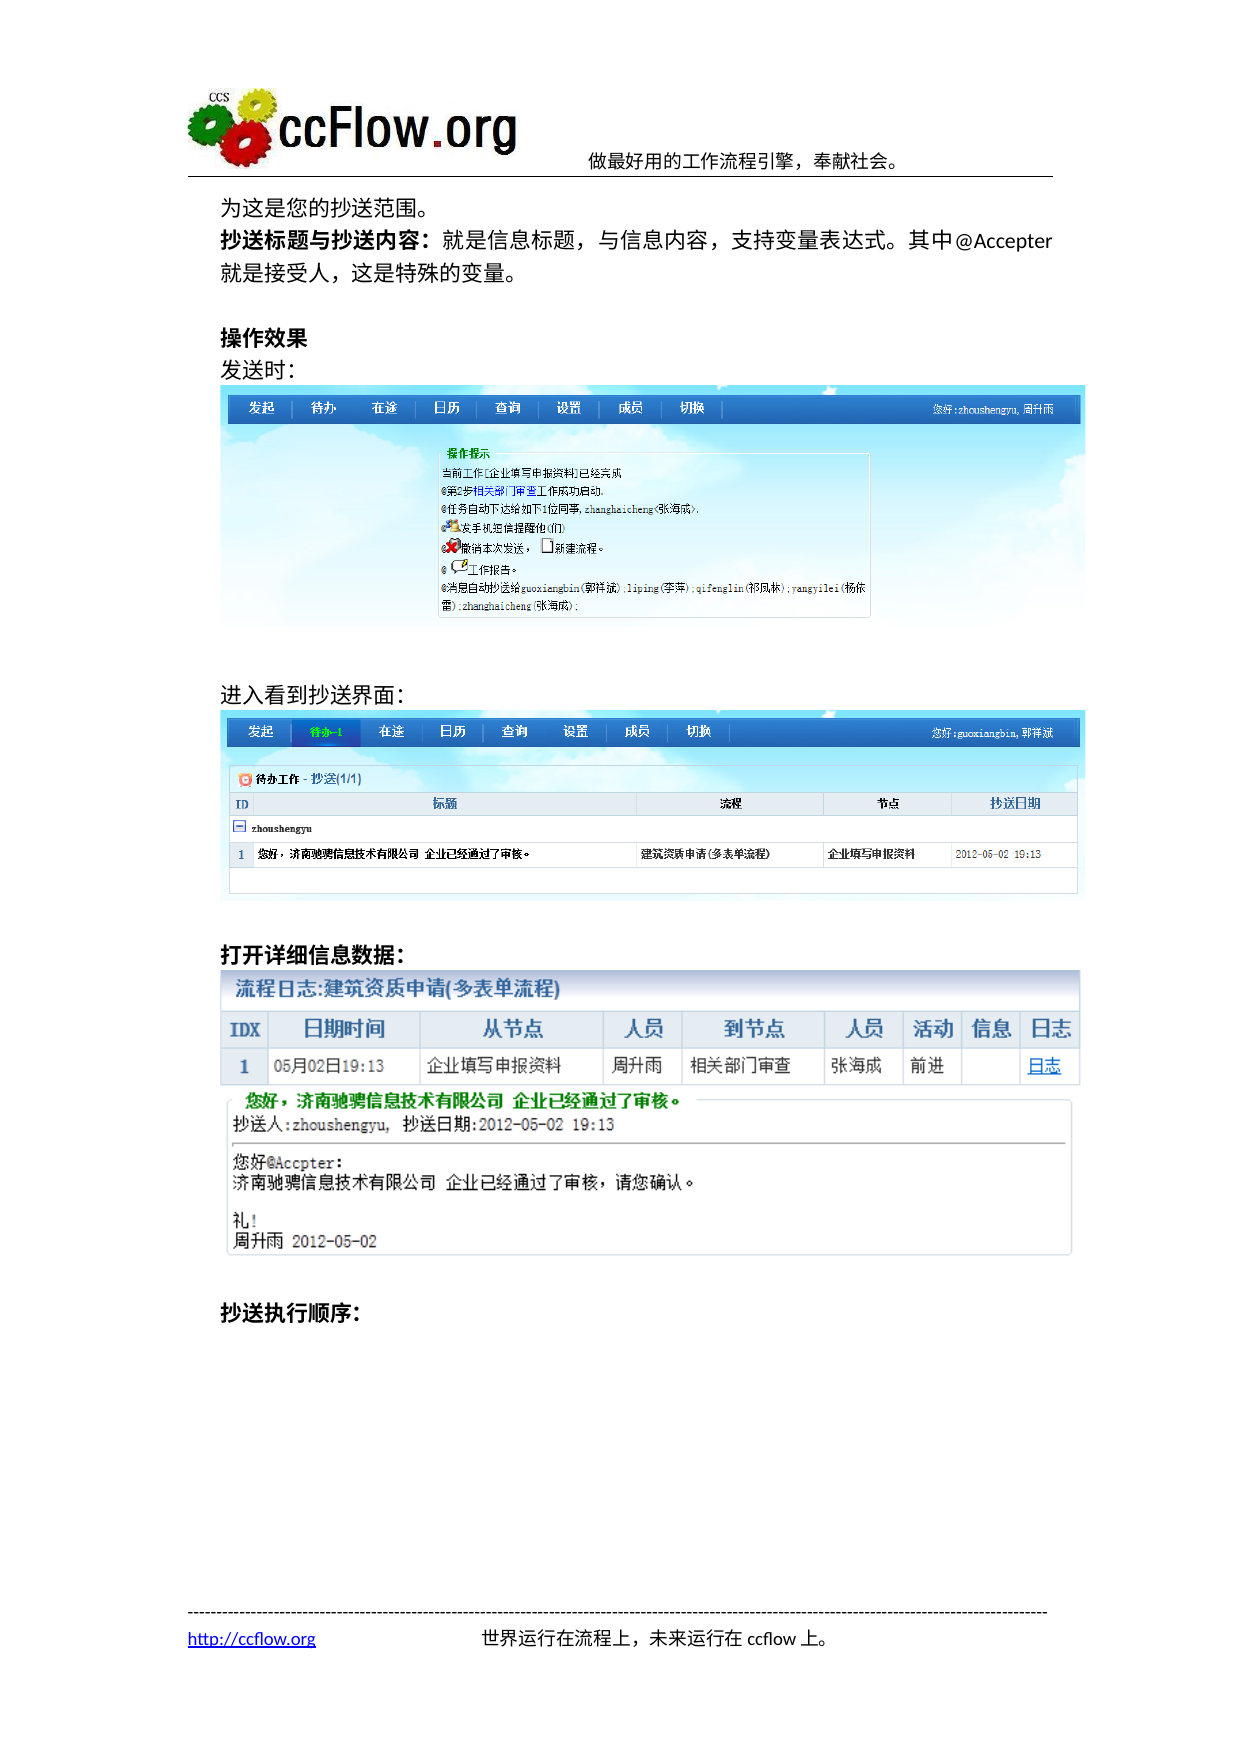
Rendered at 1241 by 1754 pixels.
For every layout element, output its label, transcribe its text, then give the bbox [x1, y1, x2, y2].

text 按SQ: 在sql表达式里设置一个对操作员查询语句包含No,Name两个列，ccflow就会认为这是您的抄送范围。 [220, 190, 1053, 223]
picture [220, 710, 1086, 901]
text 抄送标题与抄送内容：就是信息标题，与信息内容，支持变量表达式。其中@Accepter 就是接受人，这是特殊的变量。 [220, 223, 1053, 288]
picture [220, 970, 1086, 1272]
text 抄送执行顺序： [220, 1295, 1053, 1328]
text 操作效果 [220, 320, 1053, 353]
text 发送时： [220, 353, 1053, 385]
picture [220, 385, 1086, 627]
text 打开详细信息数据： [220, 938, 1053, 970]
picture [187, 88, 521, 169]
text 进入看到抄送界面： [220, 678, 1053, 710]
